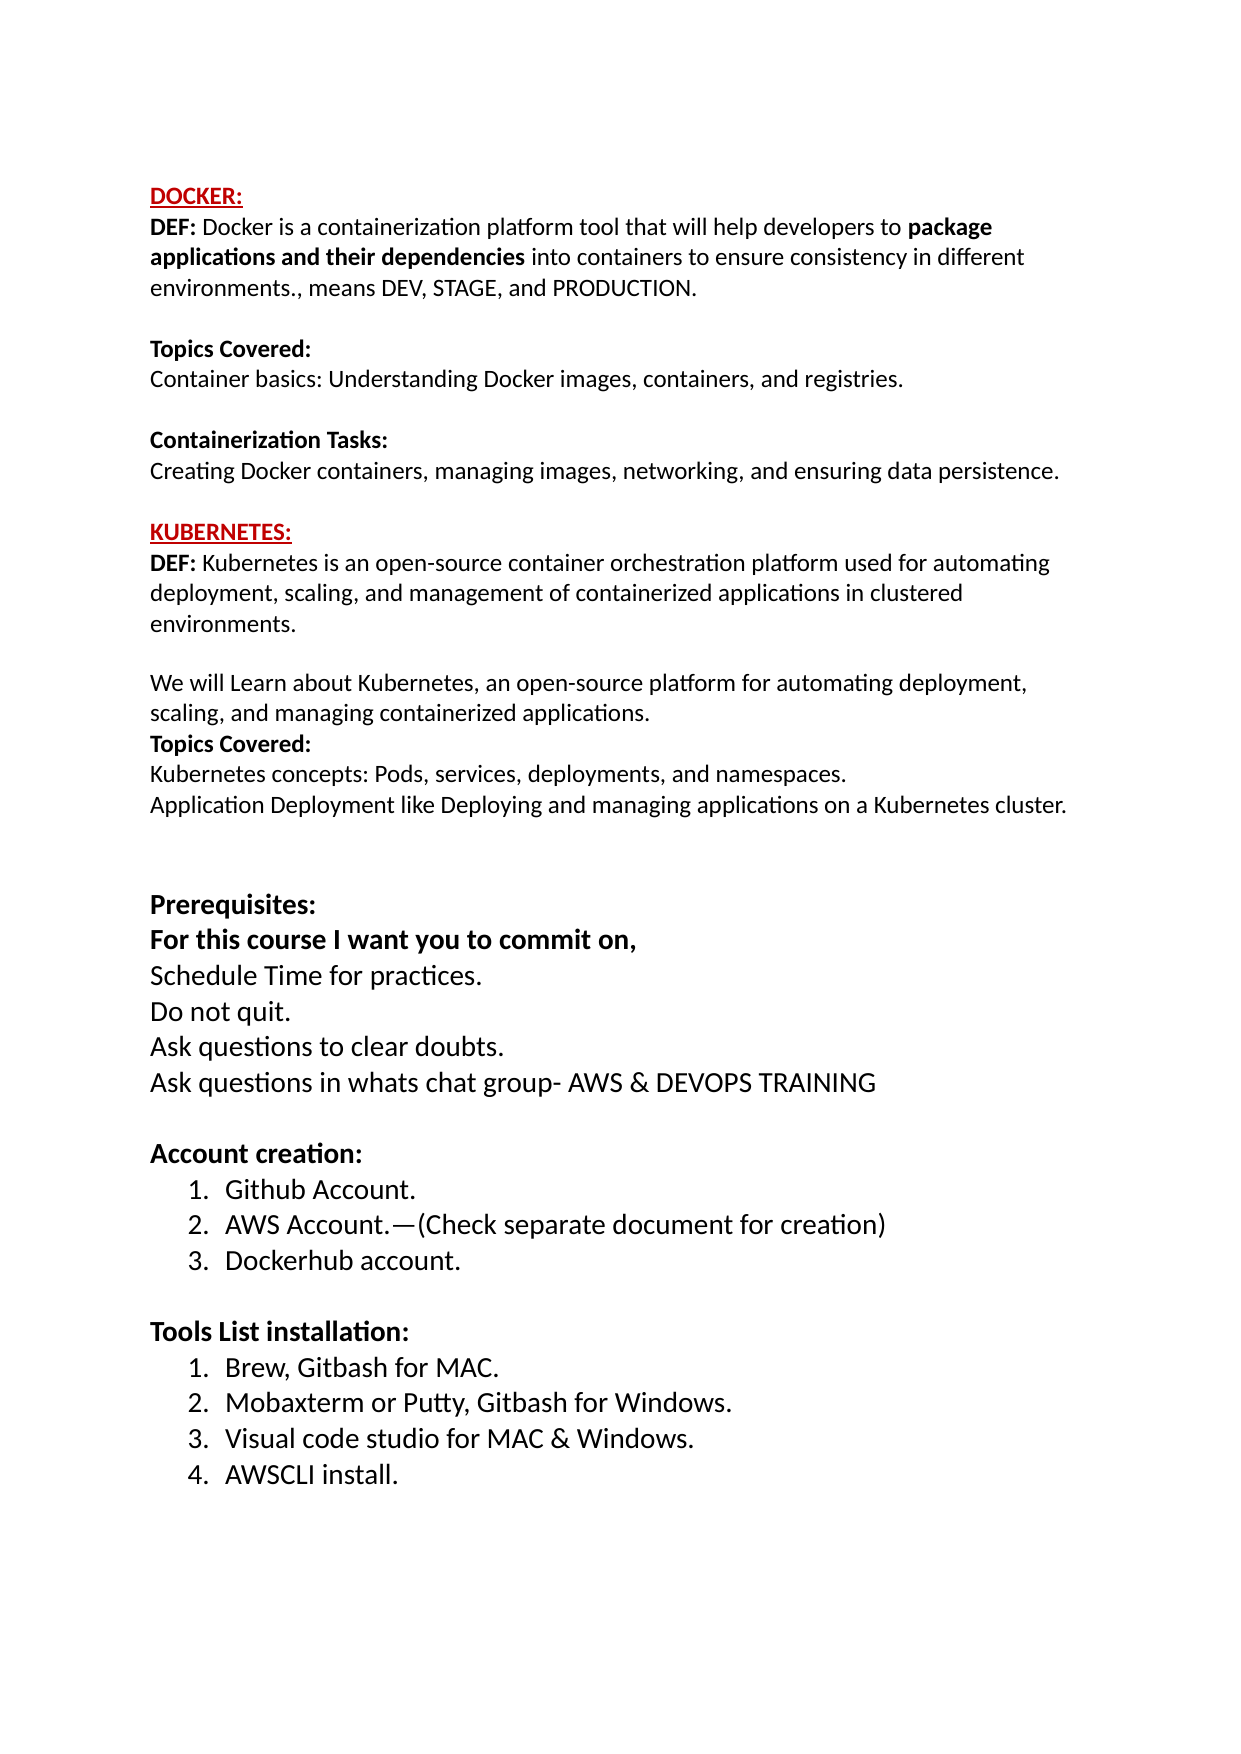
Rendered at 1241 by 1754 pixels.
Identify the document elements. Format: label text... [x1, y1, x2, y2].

list Github Account. [187, 1171, 1090, 1206]
list Brew, Gitbash for MAC. [187, 1349, 1090, 1384]
text Schedule Time for practices. [150, 957, 1090, 993]
text Application Deployment like Deploying and managing applications on a Kubernetes cluster. [150, 789, 1090, 820]
text DEF: Kubernetes is an open-source container orchestration platform used for automating deployment, scaling, and management of containerized applications in clustered environments. [150, 547, 1090, 638]
text DEF: Docker is a containerization platform tool that will help developers to package applications and their dependencies into containers to ensure consistency in different environments., means DEV, STAGE, and PRODUCTION. [150, 211, 1090, 303]
text Account creation: [150, 1135, 1090, 1171]
text Do not quit. [150, 993, 1090, 1028]
text Kubernetes concepts: Pods, services, deployments, and namespaces. [150, 759, 1090, 789]
text DOCKER: [150, 181, 1090, 211]
list Visual code studio for MAC & Windows. [187, 1420, 1090, 1456]
text Ask questions to clear doubts. [150, 1028, 1090, 1064]
list Dockerhub account. [187, 1242, 1090, 1278]
text Tools List installation: [150, 1313, 1090, 1349]
text We will Learn about Kubernetes, an open-source platform for automating deployment, scaling, and managing containerized applications. [150, 667, 1090, 728]
text Prerequisites: [150, 886, 1090, 921]
text Topics Covered: [150, 728, 1090, 759]
text KUBERNETES: [150, 516, 1090, 547]
list AWS Account.—(Check separate document for creation) [187, 1206, 1090, 1242]
text Containerization Tasks: [150, 425, 1090, 455]
text Topics Covered: [150, 333, 1090, 364]
text Container basics: Understanding Docker images, containers, and registries. [150, 364, 1090, 394]
text Ask questions in whats chat group- AWS & DEVOPS TRAINING [150, 1064, 1090, 1099]
list AWSCLI install. [187, 1456, 1090, 1491]
text For this course I want you to commit on, [150, 921, 1090, 957]
list Mobaxterm or Putty, Gitbash for Windows. [187, 1384, 1090, 1420]
text Creating Docker containers, managing images, networking, and ensuring data persistence. [150, 455, 1090, 486]
